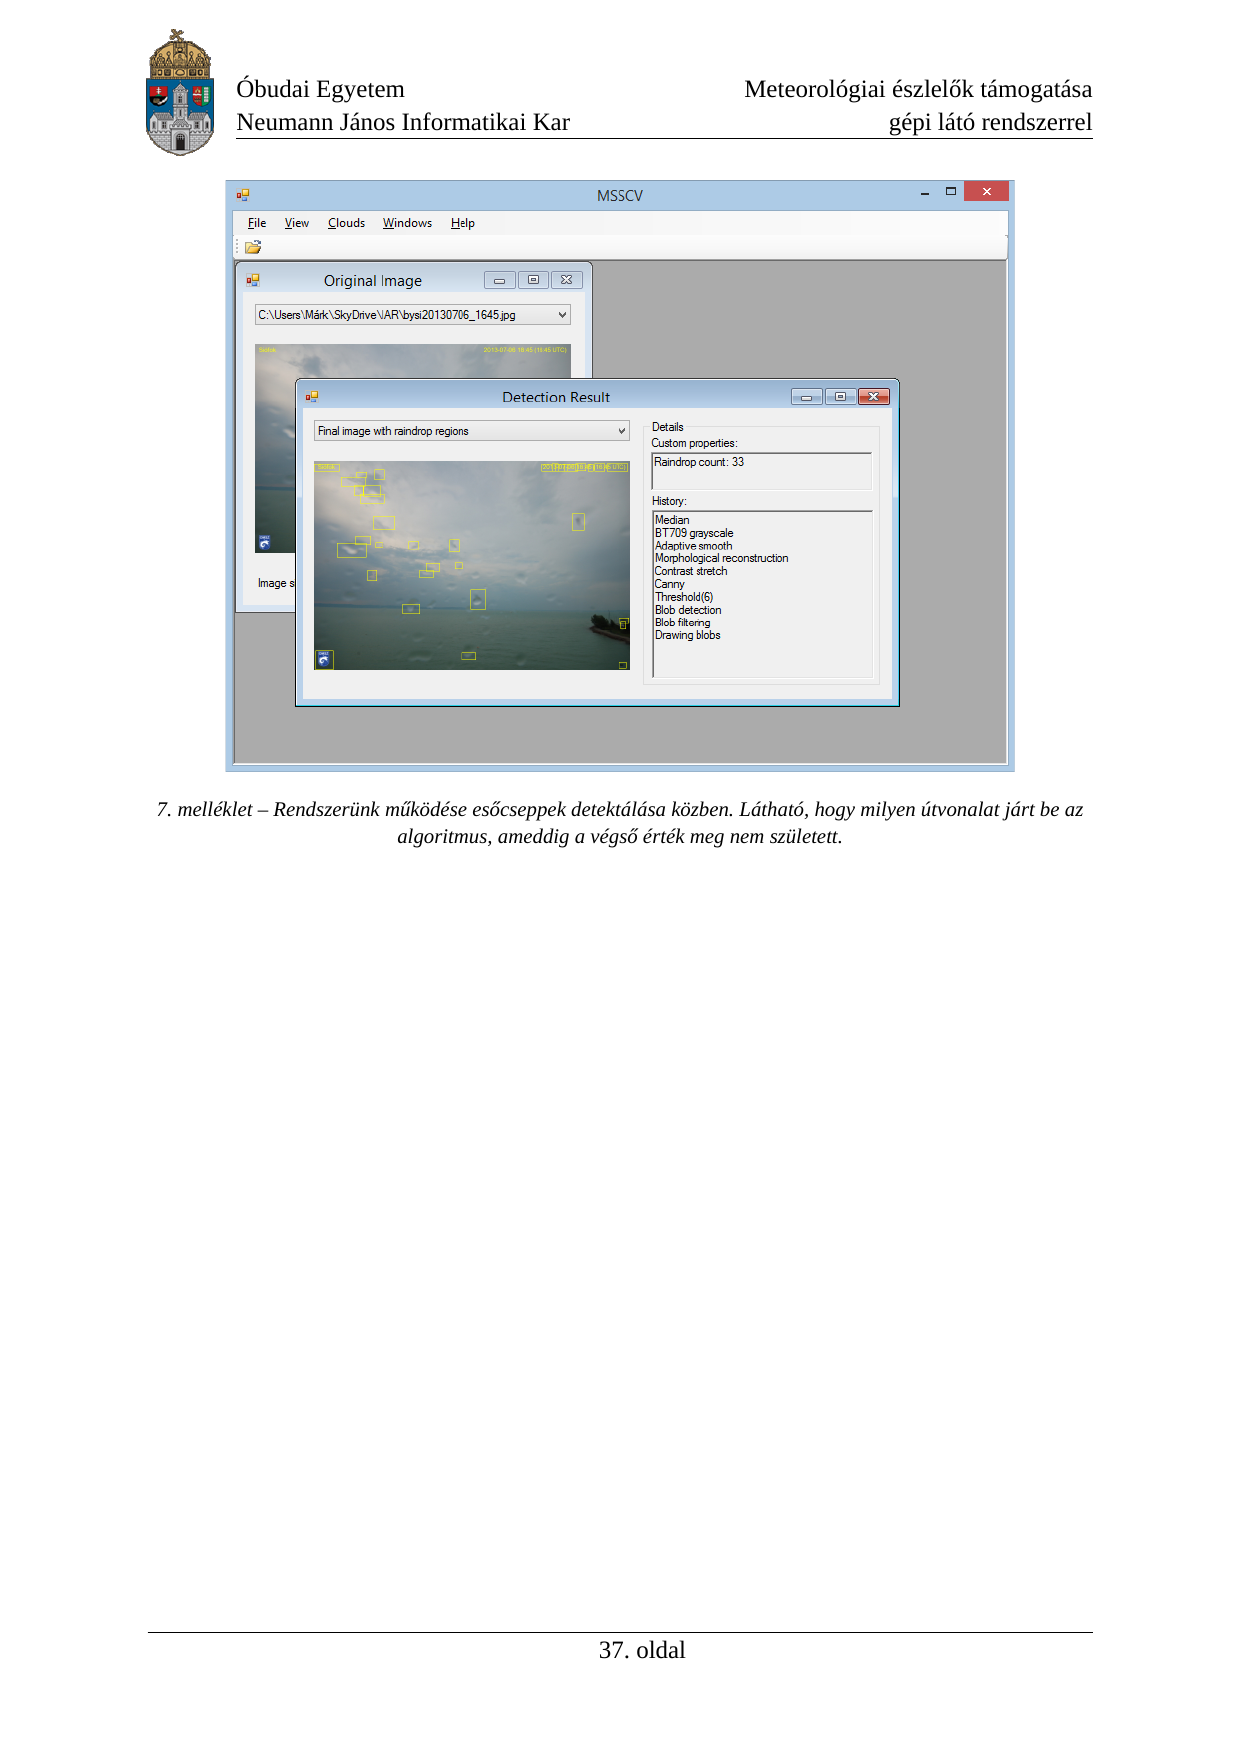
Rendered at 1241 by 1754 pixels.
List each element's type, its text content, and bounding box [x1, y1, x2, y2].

picture [146, 28, 215, 157]
text 7. melléklet – Rendszerünk működése esőcseppek detektálása közben. Látható, hogy milyen útvonalat járt be az algoritmus, ameddig a végső érték meg nem született. [148, 796, 1093, 848]
picture [225, 180, 1015, 772]
